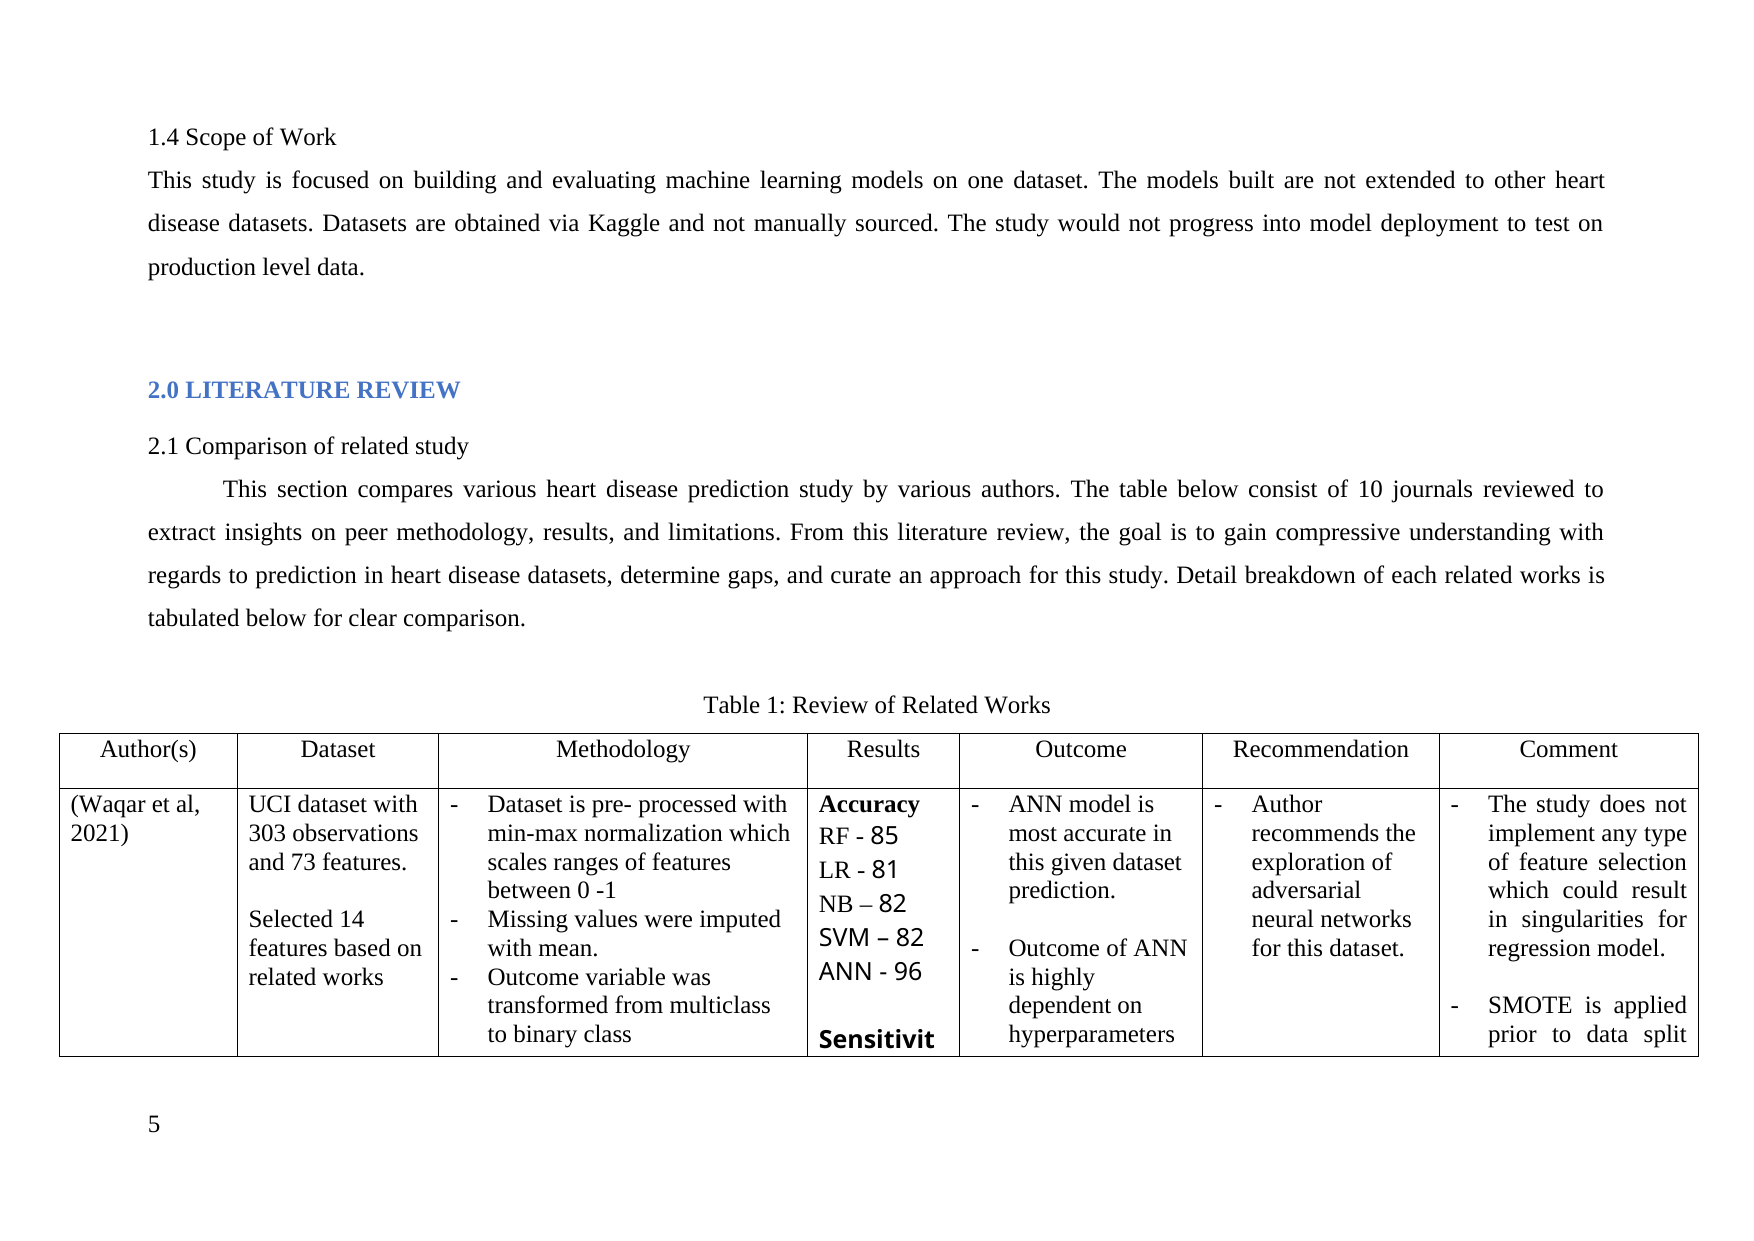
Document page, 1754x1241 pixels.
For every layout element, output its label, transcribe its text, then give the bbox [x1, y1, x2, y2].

subtitle 2.1 Comparison of related study [148, 431, 1606, 460]
table_header Dataset [238, 734, 438, 788]
text This section compares various heart disease prediction study by various authors. The table below consist of 10 journals reviewed to extract insights on peer methodology, results, and limitations. From this literature review, the goal is to gain compressive understanding with regards to prediction in heart disease datasets, determine gaps, and curate an approach for this study. Detail breakdown of each related works is tabulated below for clear comparison. [148, 474, 1606, 632]
table_cell (Waqar et al, 2021) [60, 789, 237, 1056]
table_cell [808, 789, 959, 1056]
table_header Results [808, 734, 959, 788]
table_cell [1203, 789, 1439, 1056]
table_header Author(s) [60, 734, 237, 788]
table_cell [238, 789, 438, 1056]
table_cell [439, 789, 807, 1056]
table_header Outcome [960, 734, 1202, 788]
table_header Comment [1440, 734, 1698, 788]
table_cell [960, 789, 1202, 1056]
subtitle 2.0 LITERATURE REVIEW [148, 375, 1606, 404]
subtitle 1.4 Scope of Work [148, 122, 1606, 151]
table_header Recommendation [1203, 734, 1439, 788]
table_header Methodology [439, 734, 807, 788]
text This study is focused on building and evaluating machine learning models on one dataset. The models built are not extended to other heart disease datasets. Datasets are obtained via Kaggle and not manually sourced. The study would not progress into model deployment to test on production level data. [148, 165, 1606, 280]
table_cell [1440, 789, 1698, 1056]
